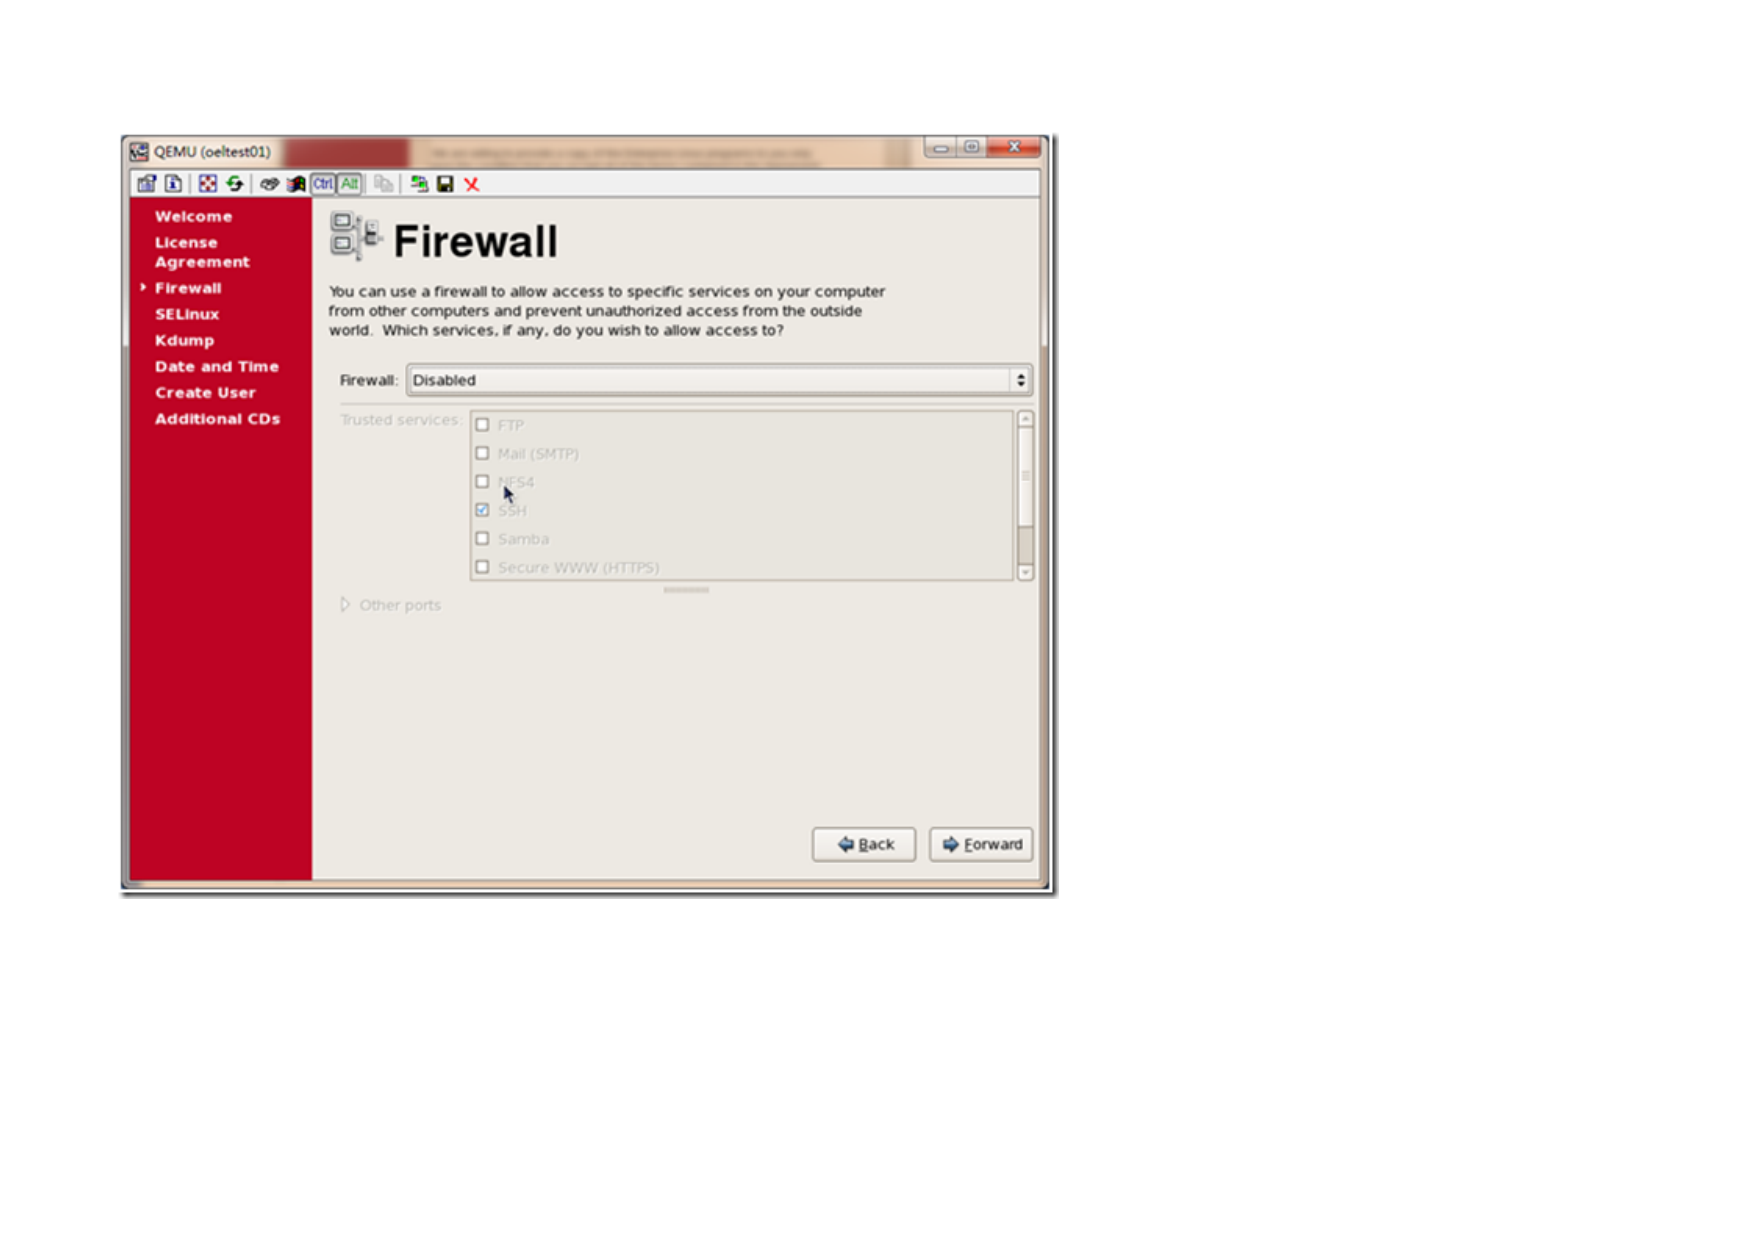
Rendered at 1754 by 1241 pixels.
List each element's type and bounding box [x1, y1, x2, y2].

picture [118, 132, 1059, 899]
